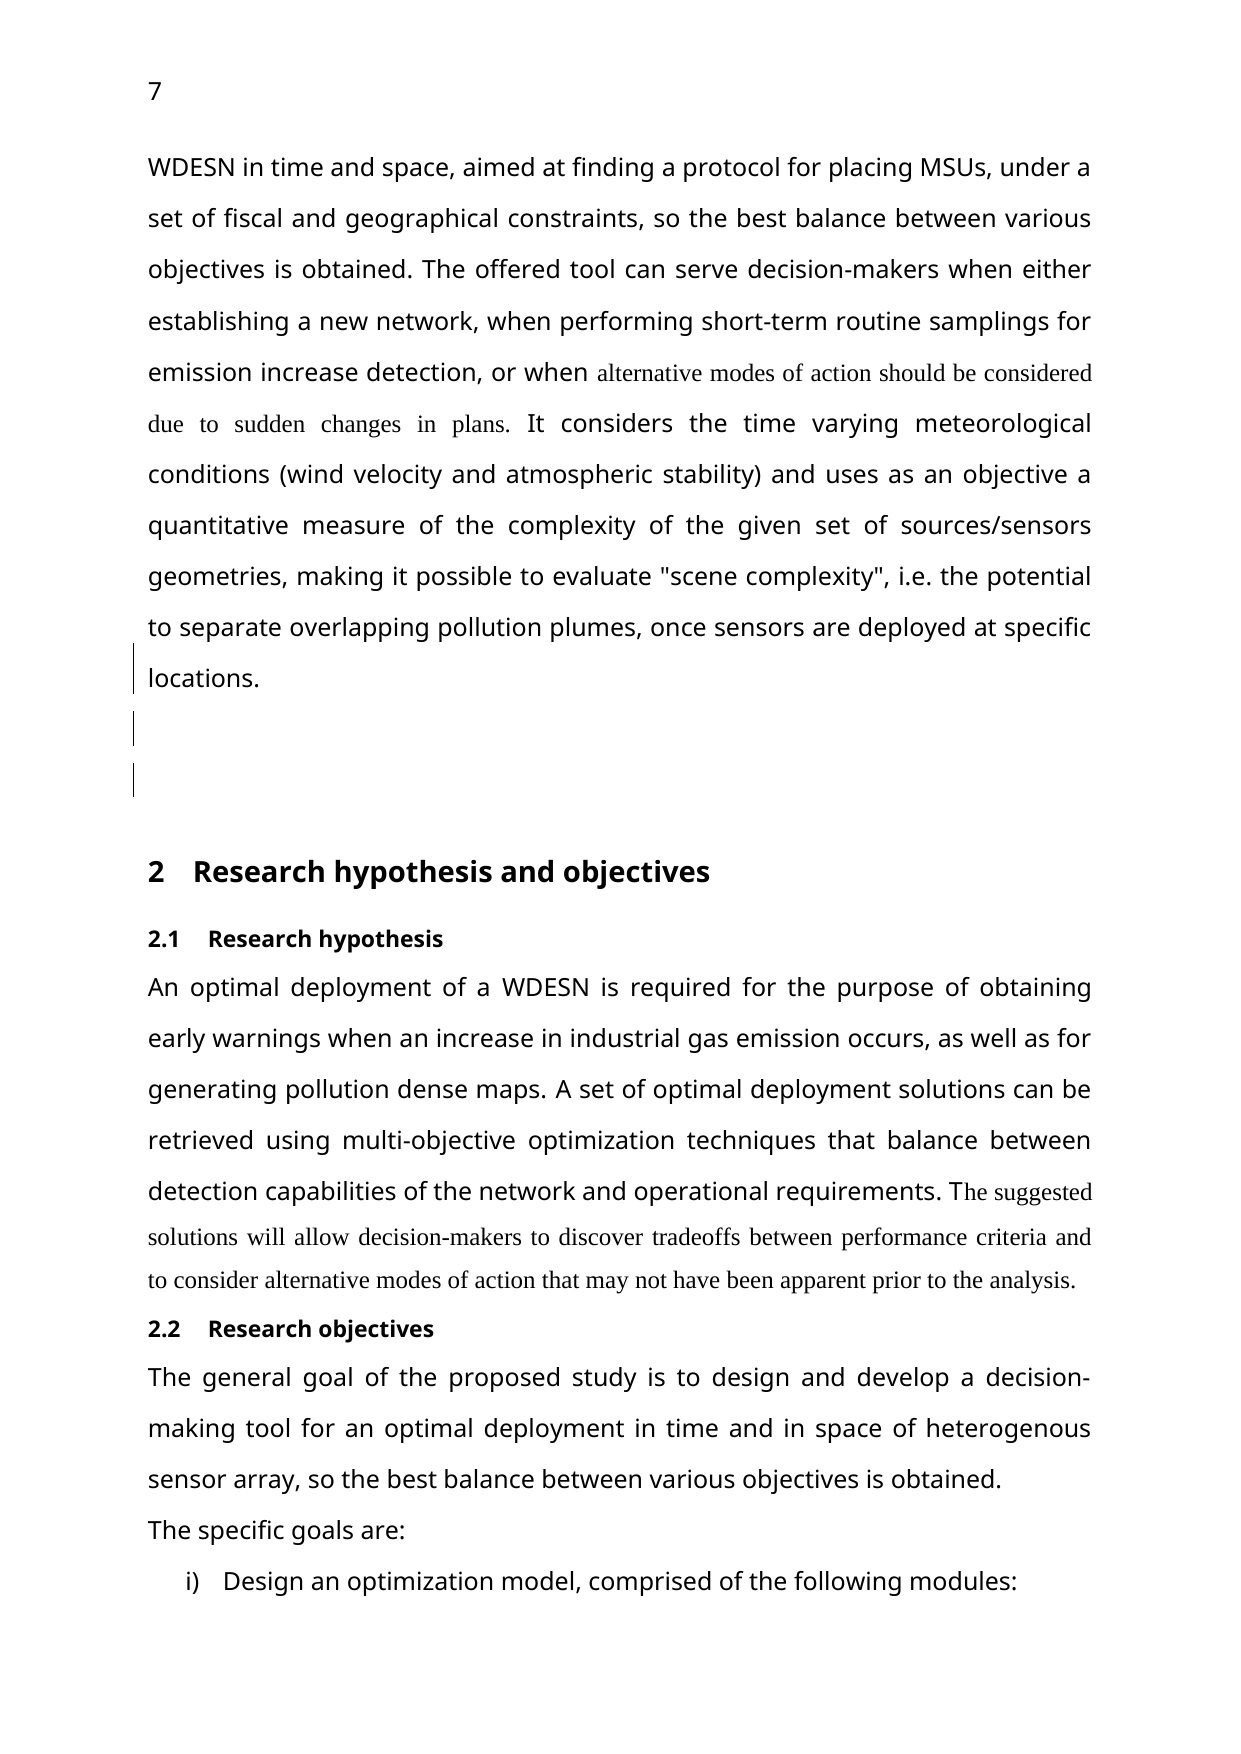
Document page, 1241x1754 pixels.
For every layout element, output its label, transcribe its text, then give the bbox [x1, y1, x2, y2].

list Design an optimization model, comprised of the following modules: [185, 1564, 1092, 1598]
subtitle Research hypothesis [148, 923, 1092, 954]
subtitle Research objectives [148, 1313, 1092, 1344]
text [148, 150, 1093, 694]
text The specific goals are: [148, 1513, 1092, 1547]
text An optimal deployment of a WDESN is required for the purpose of obtaining early warnings when an increase in industrial gas emission occurs, as well as for generating pollution dense maps. A set of optimal deployment solutions can be retrieved using multi-objective optimization techniques that balance between detection capabilities of the network and operational requirements. The suggested solutions will allow decision-makers to discover tradeoffs between performance criteria and to consider alternative modes of action that may not have been apparent prior to the analysis. [148, 970, 1092, 1294]
subtitle Research hypothesis and objectives [148, 851, 1092, 891]
text The general goal of the proposed study is to design and develop a decision-making tool for an optimal deployment in time and in space of heterogenous sensor array, so the best balance between various objectives is obtained. [148, 1360, 1092, 1496]
